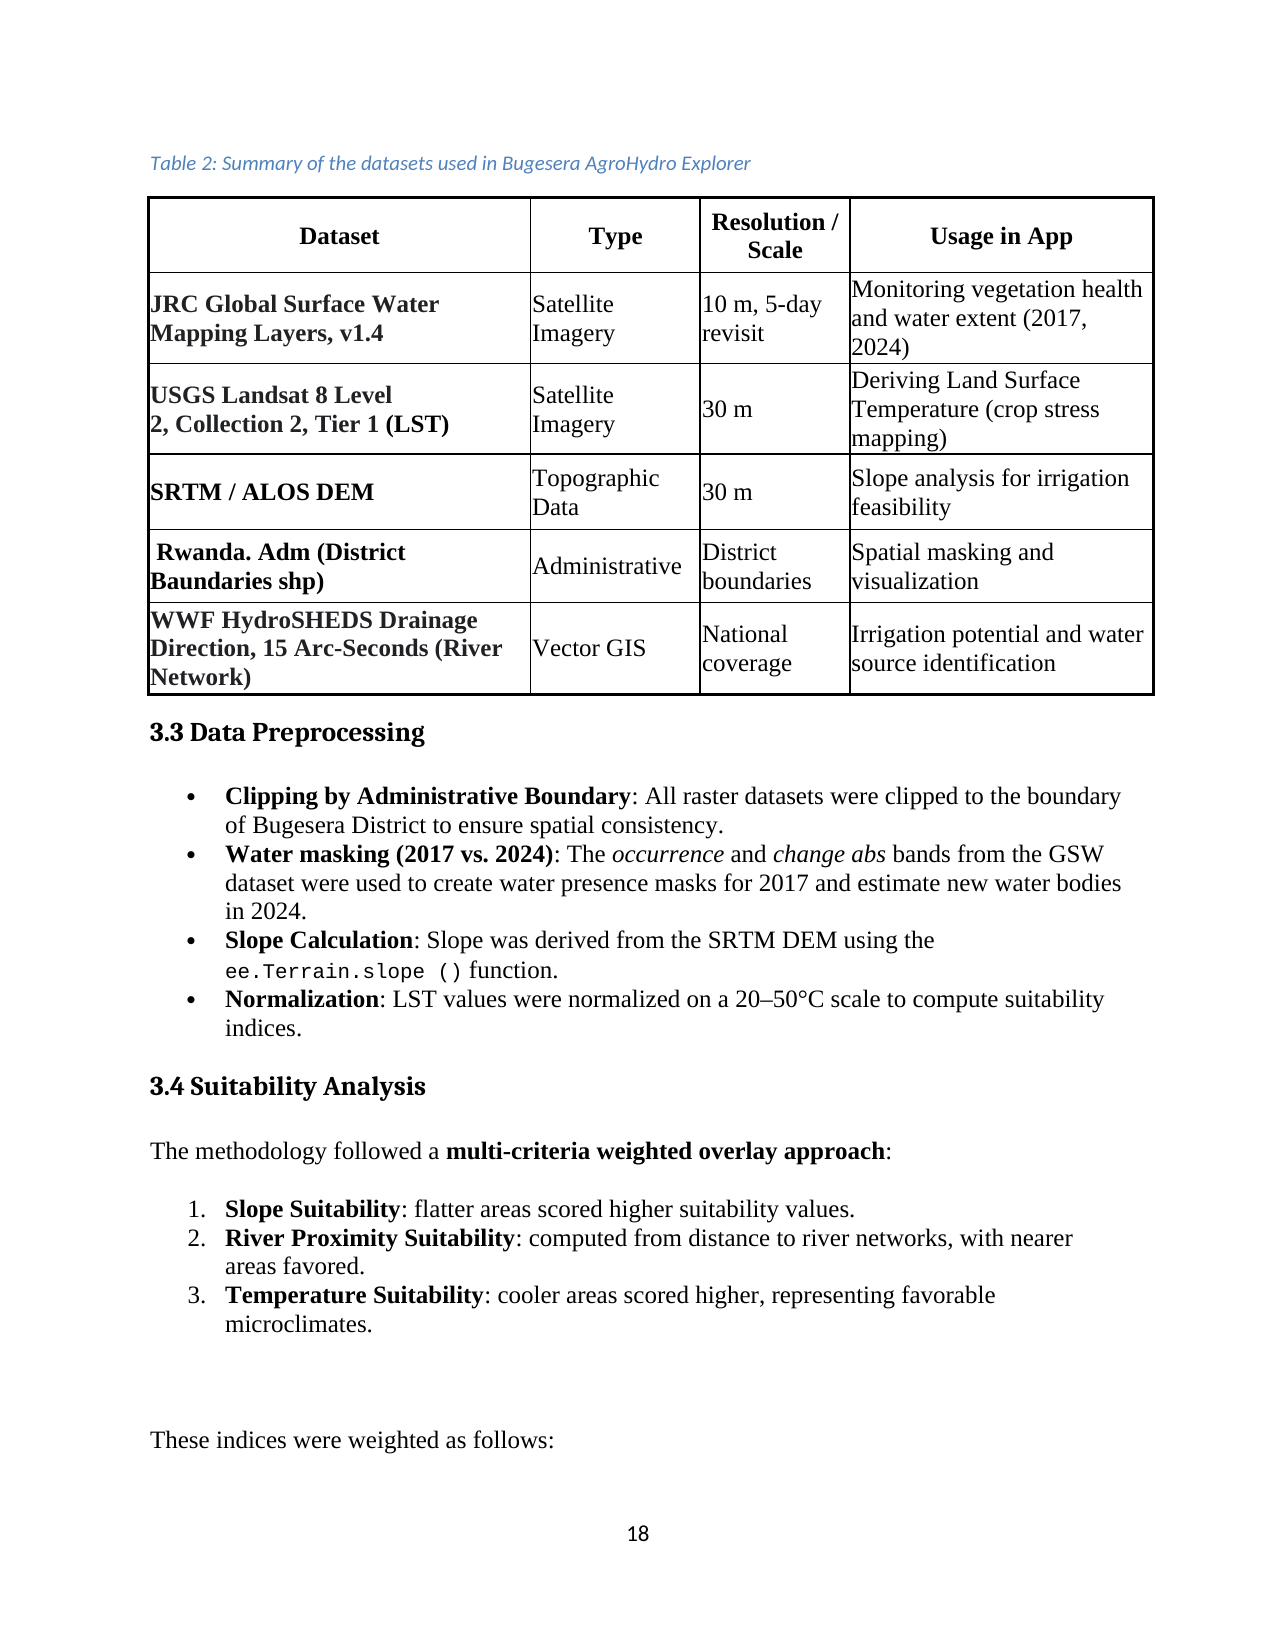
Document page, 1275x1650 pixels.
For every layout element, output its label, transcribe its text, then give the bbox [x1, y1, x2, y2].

table_cell Deriving Land Surface Temperature (crop stress mapping) [851, 364, 1152, 453]
table_cell 10 m, 5-day revisit [701, 273, 849, 362]
list Normalization: LST values were normalized on a 20–50°C scale to compute suitability indices. [187, 984, 1125, 1042]
table_cell Satellite Imagery [531, 364, 699, 453]
table_header Usage in App [851, 199, 1152, 271]
table_cell 30 m [701, 364, 849, 453]
list Slope Suitability: flatter areas scored higher suitability values. [187, 1194, 1125, 1223]
table_cell Spatial masking and visualization [851, 530, 1152, 602]
table_header Dataset [150, 199, 530, 271]
table_cell SRTM / ALOS DEM [150, 455, 530, 528]
table_cell JRC Global Surface Water Mapping Layers, v1.4 [150, 273, 530, 362]
subtitle 3.4 Suitability Analysis [150, 1071, 1125, 1102]
list Temperature Suitability: cooler areas scored higher, representing favorable microclimates. [187, 1280, 1125, 1338]
table_cell Irrigation potential and water source identification [851, 603, 1152, 693]
text Table 2: Summary of the datasets used in Bugesera AgroHydro Explorer [150, 150, 1125, 175]
table_cell Topographic Data [531, 455, 699, 528]
list Water masking (2017 vs. 2024): The occurrence and change abs bands from the GSW dataset were used to create water presence masks for 2017 and estimate new water bodies in 2024. [187, 839, 1125, 925]
table_header Resolution / Scale [701, 199, 849, 271]
list River Proximity Suitability: computed from distance to river networks, with nearer areas favored. [187, 1223, 1125, 1280]
list Clipping by Administrative Boundary: All raster datasets were clipped to the boundary of Bugesera District to ensure spatial consistency. [187, 781, 1125, 839]
table_cell National coverage [701, 603, 849, 693]
text These indices were weighted as follows: [150, 1425, 1125, 1453]
table_cell Vector GIS [531, 603, 699, 693]
list Slope Calculation: Slope was derived from the SRTM DEM using the ee.Terrain.slope () function. [187, 925, 1125, 984]
table_cell WWF HydroSHEDS Drainage Direction, 15 Arc-Seconds (River Network) [150, 603, 530, 693]
subtitle 3.3 Data Preprocessing [150, 717, 1125, 748]
table_cell 30 m [701, 455, 849, 528]
table_cell USGS Landsat 8 Level 2, Collection 2, Tier 1 (LST) [150, 364, 530, 453]
table_cell District boundaries [701, 530, 849, 602]
table_cell Administrative [531, 530, 699, 602]
text The methodology followed a multi-criteria weighted overlay approach: [150, 1136, 1125, 1165]
table_cell Satellite Imagery [531, 273, 699, 362]
table_header Type [531, 199, 699, 271]
table_cell Monitoring vegetation health and water extent (2017, 2024) [851, 273, 1152, 362]
table_cell Rwanda. Adm (District Baundaries shp) [150, 530, 530, 602]
table_cell Slope analysis for irrigation feasibility [851, 455, 1152, 528]
